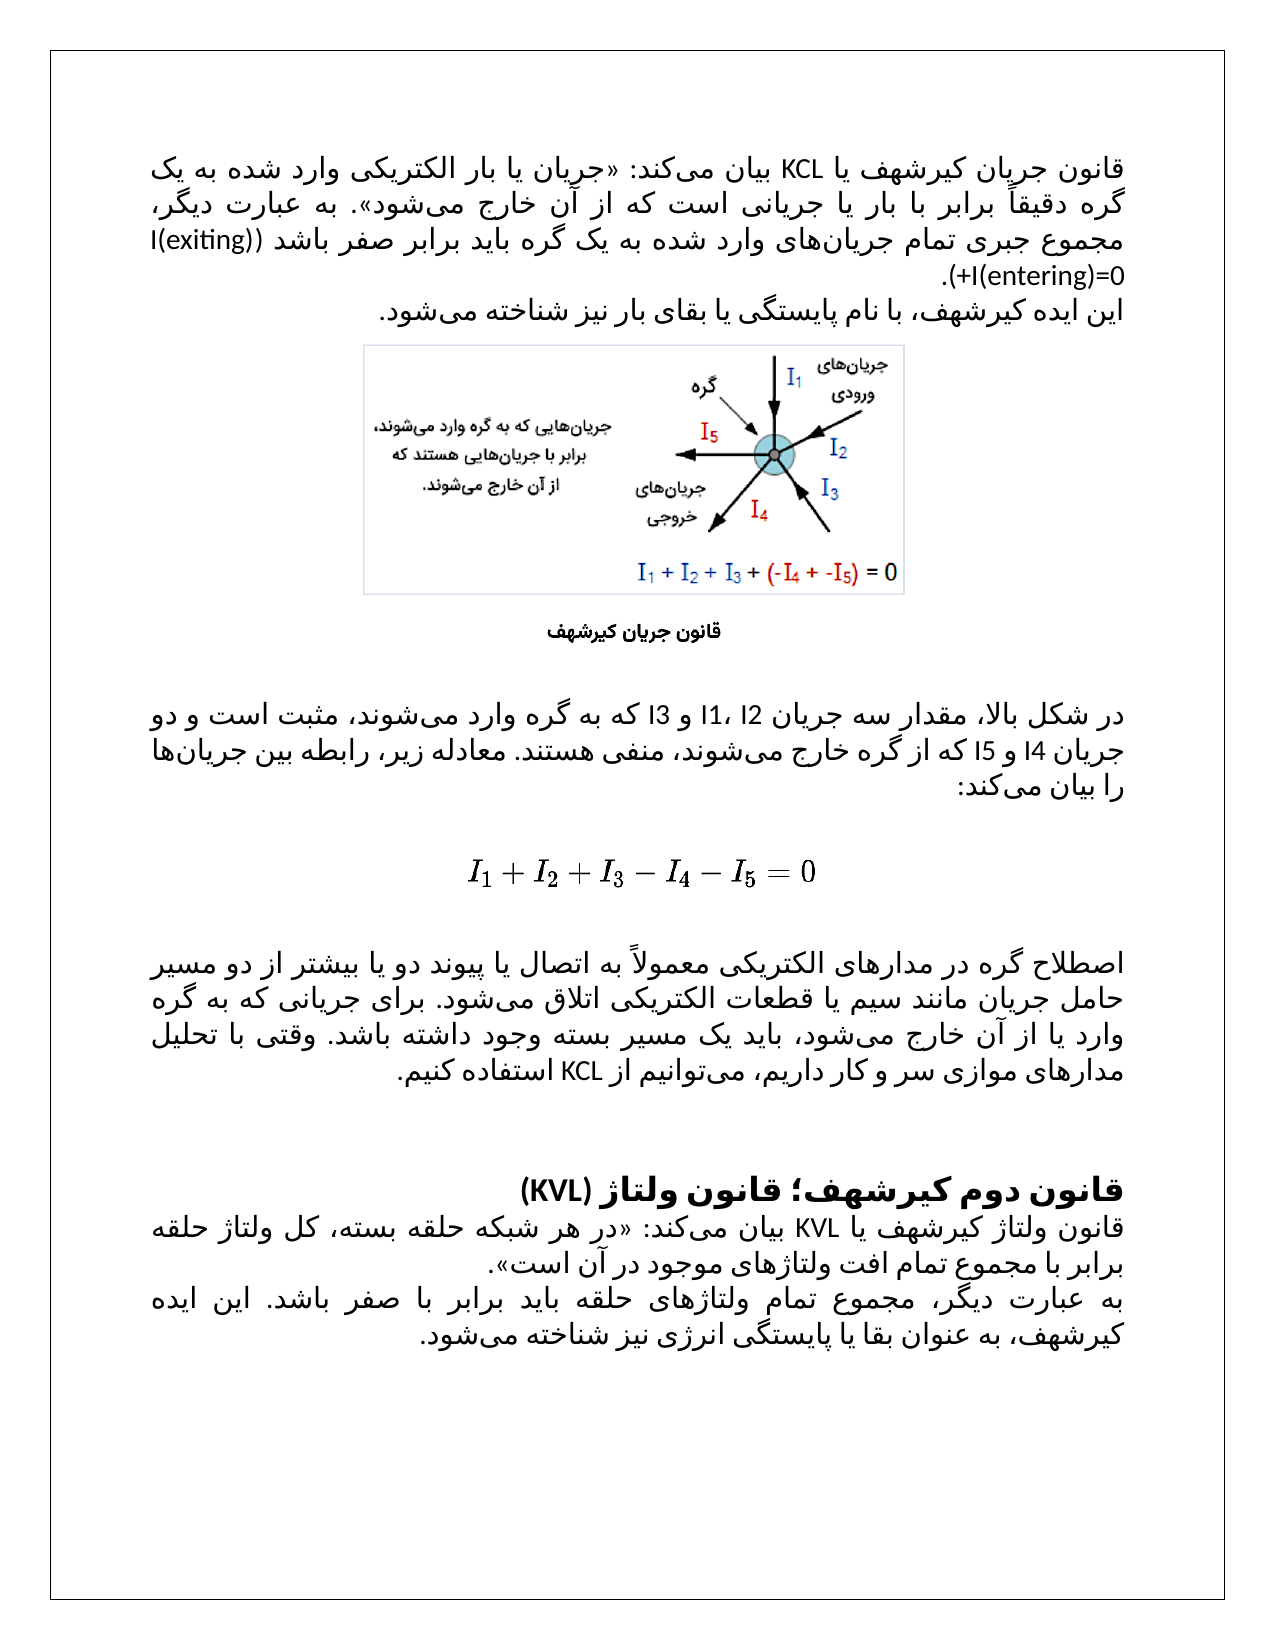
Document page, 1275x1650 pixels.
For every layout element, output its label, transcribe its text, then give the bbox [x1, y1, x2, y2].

text این ایده کیرشهف، با نام پایستگی یا بقای بار نیز شناخته می‌شود. [150, 292, 1125, 328]
text قانون جریان کیرشهف یا KCL بیان می‌کند: «جریان یا بار الکتریکی وارد شده به یک گره دقیقاً برابر با بار یا جریانی است که از آن خارج می‌شود». به عبارت دیگر، مجموع جبری تمام جریان‌های وارد شده به یک گره باید برابر صفر باشد (I(exiting)+I(entering)=0). [150, 150, 1125, 292]
text به عبارت دیگر، مجموع تمام ولتاژهای حلقه باید برابر با صفر باشد. این ایده کیرشهف، به عنوان بقا یا پایستگی انرژی نیز شناخته می‌شود. [150, 1281, 1125, 1352]
text قانون ولتاژ کیرشهف یا KVL بیان می‌کند: «در هر شبکه حلقه بسته، کل ولتاژ حلقه برابر با مجموع تمام افت ولتاژهای موجود در آن است». [150, 1209, 1125, 1281]
text اصطلاح گره در مدارهای الکتریکی معمولاً به اتصال یا پیوند دو یا بیشتر از دو مسیر حامل جریان مانند سیم یا قطعات الکتریکی اتلاق می‌شود. برای جریانی که به گره وارد یا از آن خارج می‌شود، باید یک مسیر بسته وجود داشته باشد. وقتی با تحلیل مدارهای موازی سر و کار داریم، می‌توانیم از KCL استفاده کنیم. [150, 945, 1125, 1087]
text قانون دوم کیرشهف؛ قانون ولتاژ (KVL) [150, 1169, 1125, 1209]
text در شکل بالا، مقدار سه جریان I1، I2 و I3 که به گره وارد می‌شوند، مثبت است و دو جریان I4 و I5 که از گره خارج می‌شوند، منفی هستند. معادله زیر، رابطه بین جریان‌ها را بیان می‌کند: [150, 696, 1125, 803]
picture [351, 328, 922, 655]
picture [445, 838, 829, 904]
